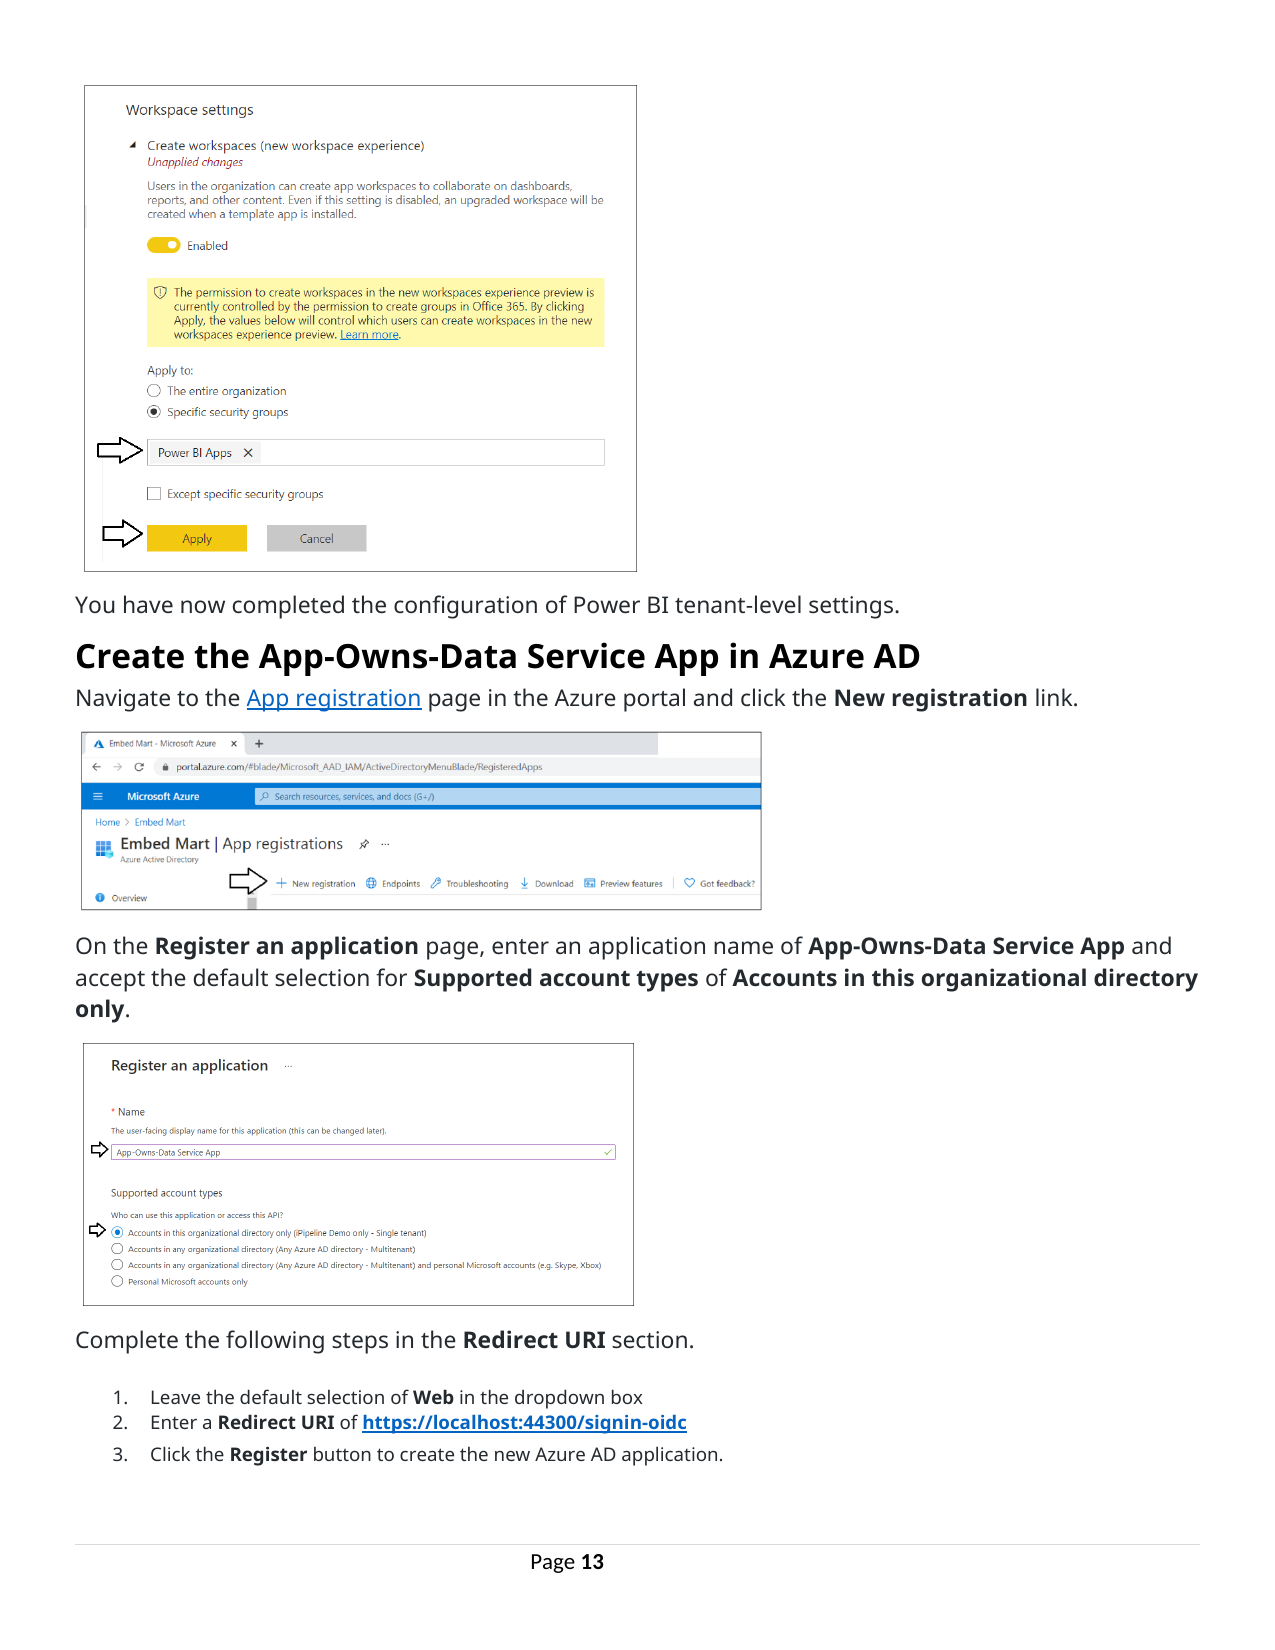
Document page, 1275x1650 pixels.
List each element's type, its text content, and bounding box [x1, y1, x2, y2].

picture [75, 725, 768, 918]
text You have now completed the configuration of Power BI tenant-level settings. [75, 589, 1200, 620]
subtitle Create the App-Owns-Data Service App in Azure AD [75, 633, 1200, 678]
list Click the Register button to create the new Azure AD application. [112, 1441, 1200, 1467]
text Navigate to the App registration page in the Azure portal and click the New registration link. [75, 682, 1200, 713]
list Enter a Redirect URI of https://localhost:44300/signin-oidc [112, 1410, 1200, 1435]
picture [75, 1036, 639, 1312]
text On the Register an application page, enter an application name of App-Owns-Data Service App and accept the default selection for Supported account types of Accounts in this organizational directory only. [75, 930, 1200, 1024]
list Leave the default selection of Web in the dropdown box [112, 1384, 1200, 1410]
picture [75, 75, 646, 577]
text Complete the following steps in the Redirect URI section. [75, 1324, 1200, 1355]
